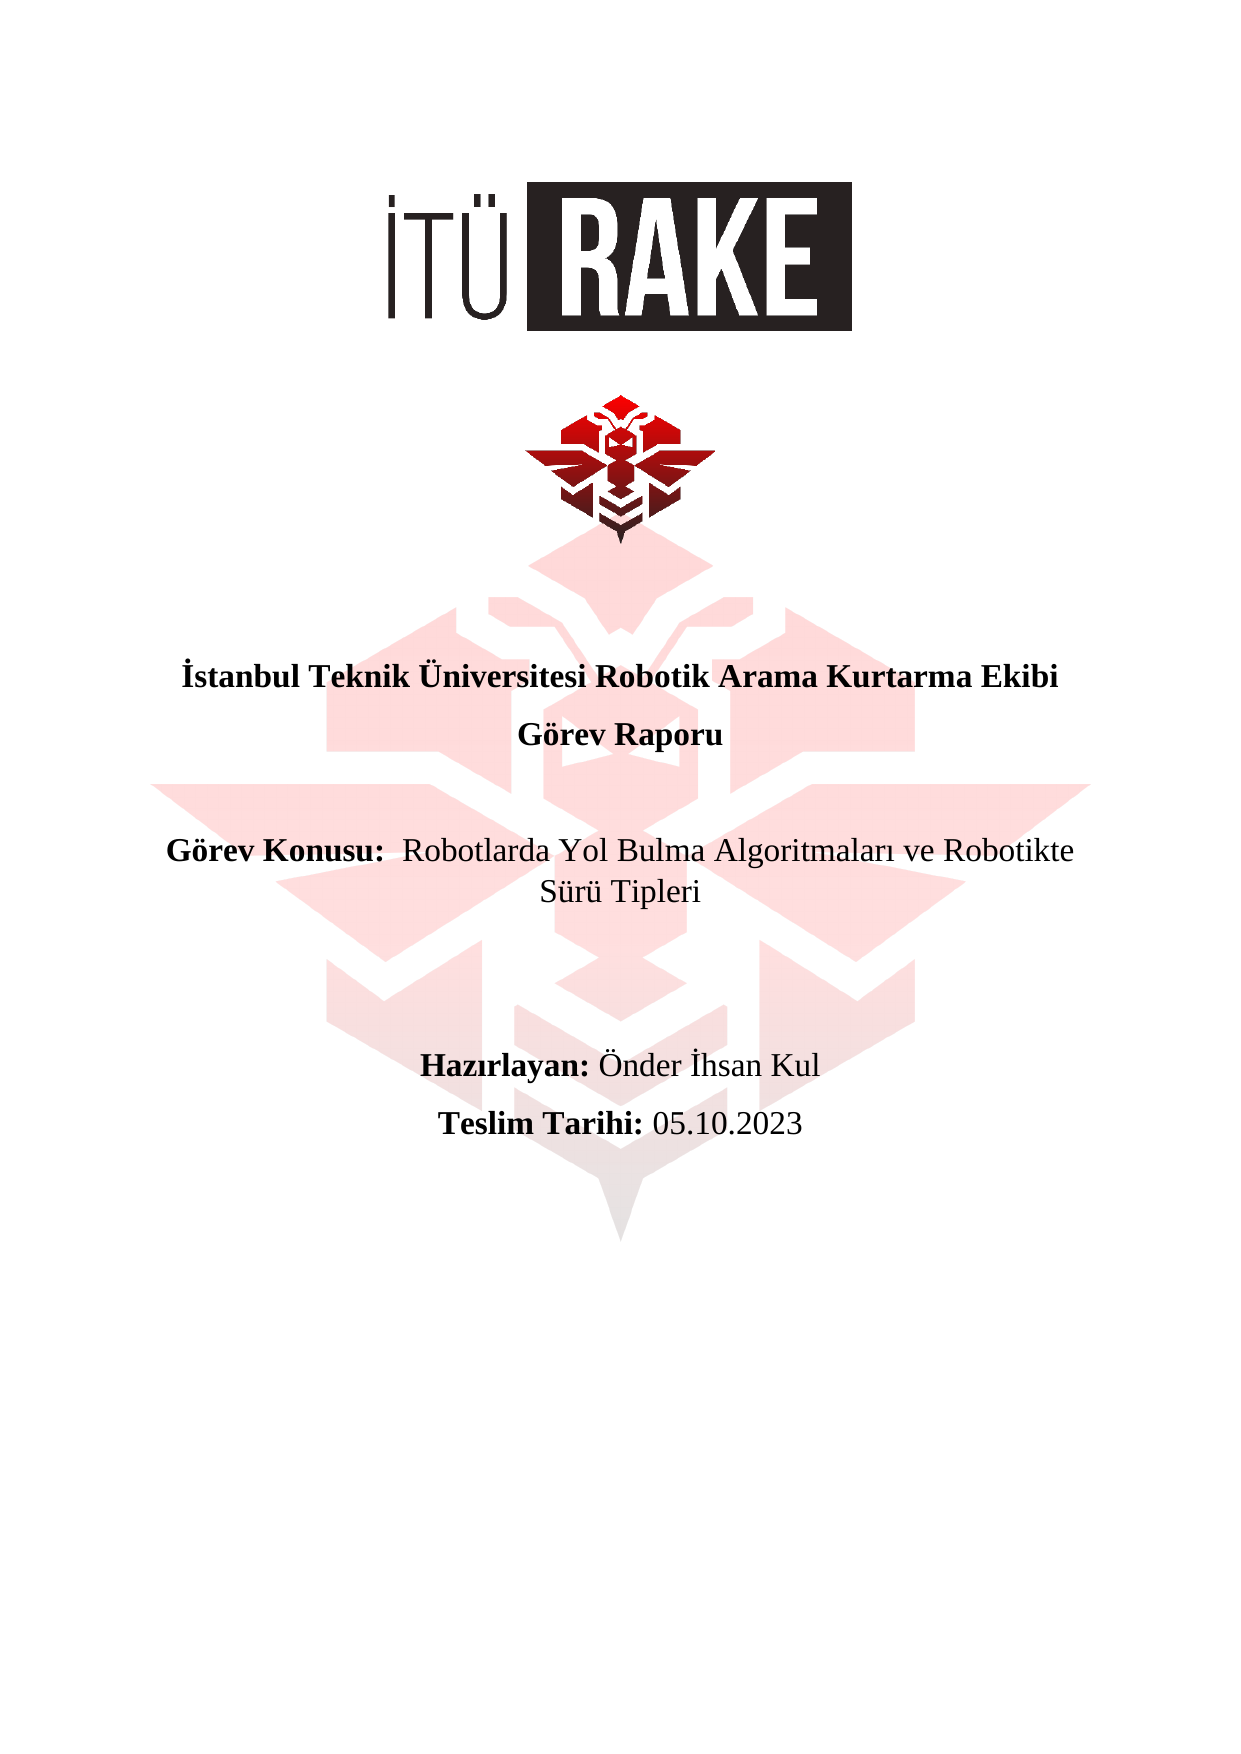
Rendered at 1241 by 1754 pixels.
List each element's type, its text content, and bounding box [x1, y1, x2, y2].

text İstanbul Teknik Üniversitesi Robotik Arama Kurtarma Ekibi [150, 656, 1090, 694]
picture [388, 182, 852, 331]
text Görev Raporu [150, 714, 1090, 752]
text Teslim Tarihi: 05.10.2023 [150, 1103, 1090, 1142]
picture [525, 395, 715, 544]
text Görev Konusu: Robotlarda Yol Bulma Algoritmaları ve Robotikte Sürü Tipleri [150, 830, 1090, 910]
text Hazırlayan: Önder İhsan Kul [150, 1045, 1090, 1084]
